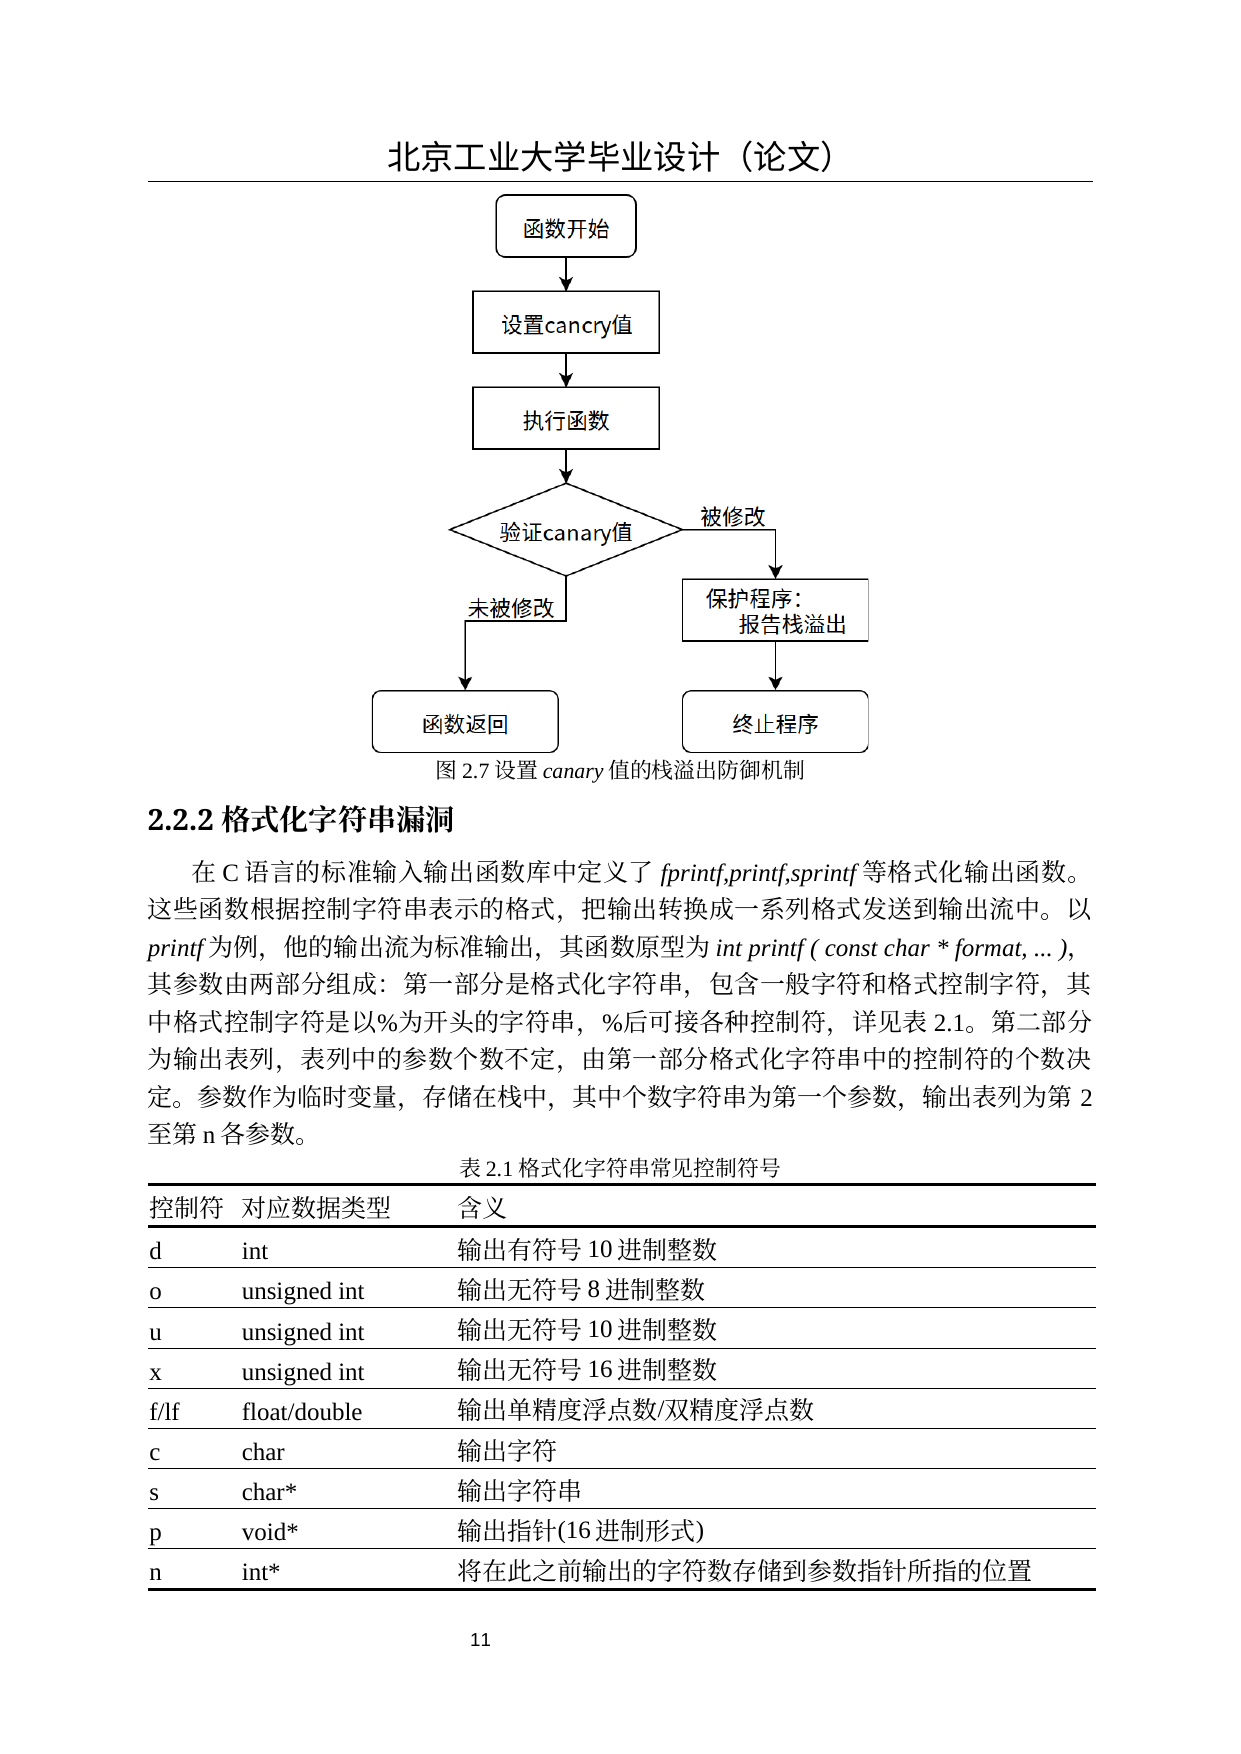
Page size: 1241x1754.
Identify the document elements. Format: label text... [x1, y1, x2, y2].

table_cell char [240, 1429, 456, 1468]
table_cell void* [240, 1509, 456, 1548]
table_cell int [240, 1228, 456, 1267]
table_cell 输出无符号16进制整数 [456, 1349, 1096, 1387]
table_cell f/lf [148, 1389, 240, 1428]
table_cell int* [240, 1549, 456, 1588]
table_cell 输出无符号8进制整数 [456, 1268, 1096, 1307]
table_cell unsigned int [240, 1268, 456, 1307]
table_cell char* [240, 1469, 456, 1508]
table_header 控制符 [148, 1186, 240, 1225]
table_cell 将在此之前输出的字符数存储到参数指针所指的位置 [456, 1549, 1096, 1588]
table_cell o [148, 1268, 240, 1307]
table_cell 输出字符 [456, 1429, 1096, 1468]
table_cell float/double [240, 1389, 456, 1428]
table_cell p [148, 1509, 240, 1548]
picture [371, 194, 869, 753]
table_cell u [148, 1308, 240, 1347]
table_header 对应数据类型 [240, 1186, 456, 1225]
table_cell 输出无符号10进制整数 [456, 1308, 1096, 1347]
text 表2.1 格式化字符串常见控制符号 [148, 1151, 1093, 1183]
table_cell 输出有符号10进制整数 [456, 1228, 1096, 1267]
table_cell d [148, 1228, 240, 1267]
table_cell 输出指针(16进制形式) [456, 1509, 1096, 1548]
table_cell c [148, 1429, 240, 1468]
table_cell n [148, 1549, 240, 1588]
text 在C语言的标准输入输出函数库中定义了fprintf,printf,sprintf等格式化输出函数。这些函数根据控制字符串表示的格式，把输出转换成一系列格式发送到输出流中。以printf为例，他的输出流为标准输出，其函数原型为int printf ( const char * format, ... )，其参数由两部分组成：第一部分是格式化字符串，包含一般字符和格式控制字符，其中格式控制字符是以%为开头的字符串，%后可接各种控制符，详见表2.1。第二部分为输出表列，表列中的参数个数不定，由第一部分格式化字符串中的控制符的个数决定。参数作为临时变量，存储在栈中，其中个数字符串为第一个参数，输出表列为第2至第n各参数。 [148, 851, 1093, 1151]
table_cell unsigned int [240, 1308, 456, 1347]
table_cell unsigned int [240, 1349, 456, 1387]
table_cell 输出单精度浮点数/双精度浮点数 [456, 1389, 1096, 1428]
table_cell x [148, 1349, 240, 1387]
table_cell s [148, 1469, 240, 1508]
text 2.2.2 格式化字符串漏洞 [148, 797, 1093, 839]
table_header 含义 [456, 1186, 1096, 1225]
text 图2.7 设置canary值的栈溢出防御机制 [148, 753, 1093, 784]
table_cell 输出字符串 [456, 1469, 1096, 1508]
